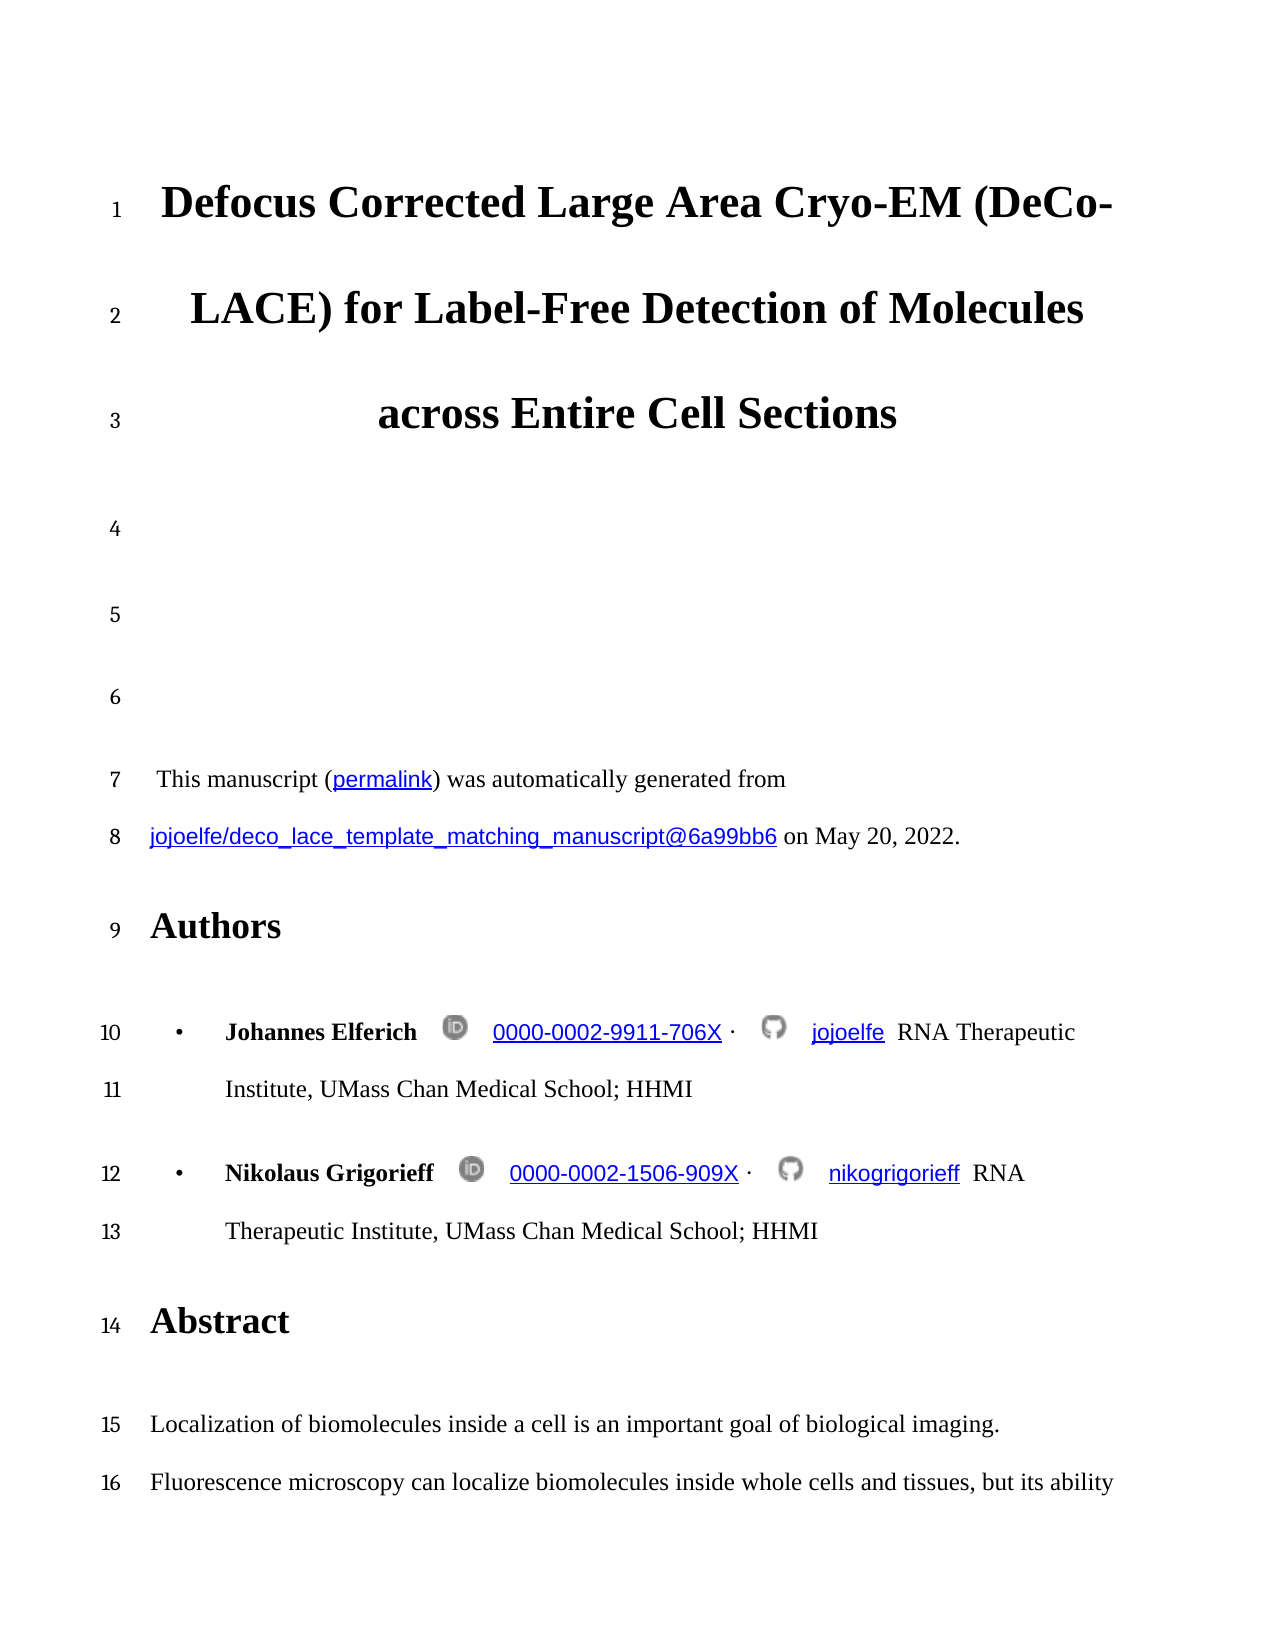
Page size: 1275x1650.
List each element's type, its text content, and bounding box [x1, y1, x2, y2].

text This manuscript (permalink) was automatically generated from jojoelfe/deco_lace_template_matching_manuscript@6a99bb6 on May 20, 2022. [150, 764, 1125, 850]
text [150, 1409, 1125, 1496]
picture [761, 1015, 787, 1040]
picture [442, 1015, 468, 1040]
list Johannes Elferich 0000-0002-9911-706X · jojoelfe RNA Therapeutic Institute, UMass Chan Medical School; HHMI [175, 1015, 1125, 1103]
subtitle Abstract [150, 1298, 1125, 1341]
picture [778, 1156, 804, 1182]
title Defocus Corrected Large Area Cryo-EM (DeCo-LACE) for Label-Free Detection of Molecules across Entire Cell Sections [150, 175, 1125, 438]
list Nikolaus Grigorieff 0000-0002-1506-909X · nikogrigorieff RNA Therapeutic Institute, UMass Chan Medical School; HHMI [175, 1157, 1125, 1244]
picture [459, 1156, 485, 1182]
subtitle Authors [150, 904, 1125, 947]
